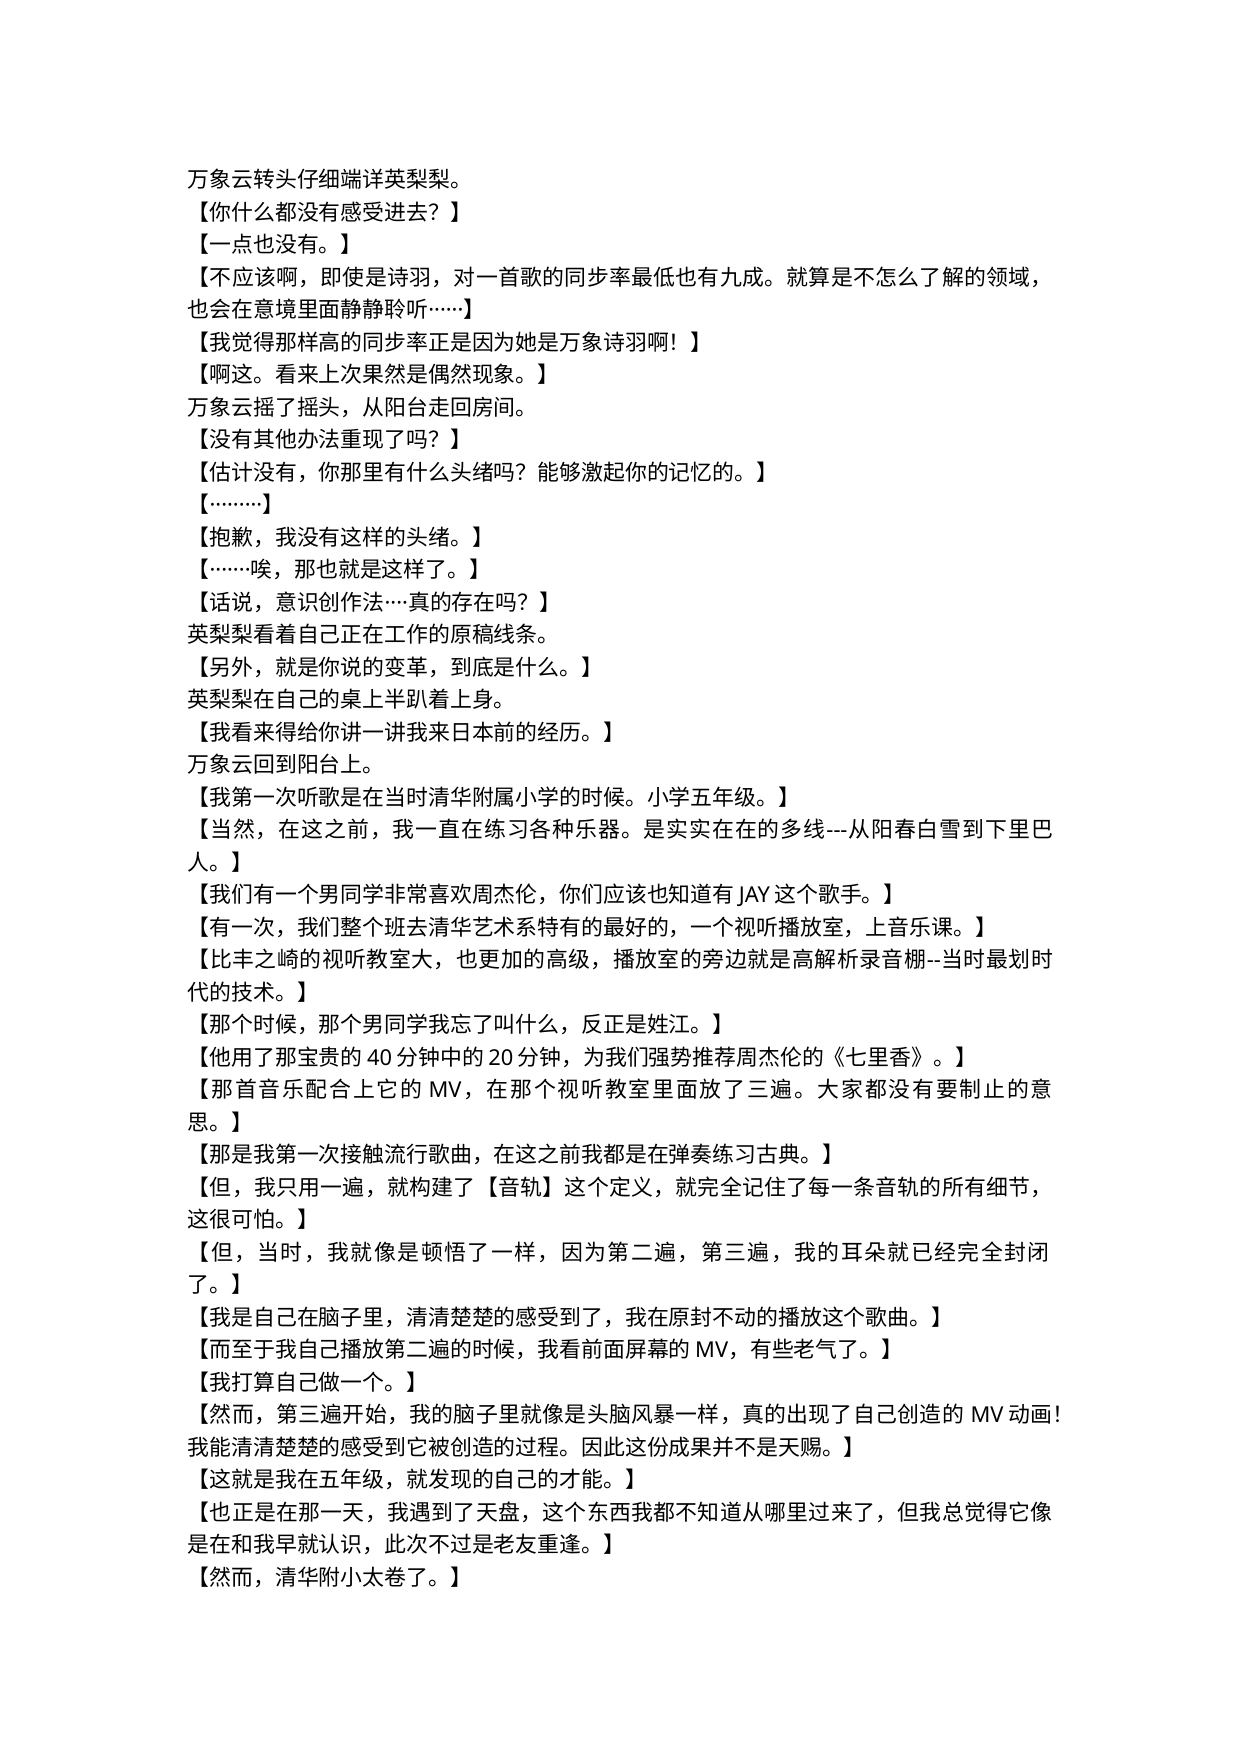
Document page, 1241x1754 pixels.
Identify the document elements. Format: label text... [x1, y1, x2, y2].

text 【我打算自己做一个。】 [187, 1364, 1053, 1397]
text 【也正是在那一天，我遇到了天盘，这个东西我都不知道从哪里过来了，但我总觉得它像是在和我早就认识，此次不过是老友重逢。】 [187, 1494, 1053, 1559]
text 【另外，就是你说的变革，到底是什么。】 [187, 649, 1053, 682]
text 【有一次，我们整个班去清华艺术系特有的最好的，一个视听播放室，上音乐课。】 [187, 909, 1053, 942]
text 【而至于我自己播放第二遍的时候，我看前面屏幕的MV，有些老气了。】 [187, 1332, 1053, 1364]
text 【我第一次听歌是在当时清华附属小学的时候。小学五年级。】 [187, 779, 1053, 812]
text 【但，当时，我就像是顿悟了一样，因为第二遍，第三遍，我的耳朵就已经完全封闭了。】 [187, 1234, 1053, 1299]
text 【抱歉，我没有这样的头绪。】 [187, 519, 1053, 552]
text 【我看来得给你讲一讲我来日本前的经历。】 [187, 714, 1053, 747]
text 【·······唉，那也就是这样了。】 [187, 552, 1053, 584]
text 【他用了那宝贵的40分钟中的20分钟，为我们强势推荐周杰伦的《七里香》。】 [187, 1039, 1053, 1072]
text 【我们有一个男同学非常喜欢周杰伦，你们应该也知道有JAY这个歌手。】 [187, 877, 1053, 909]
text 【啊这。看来上次果然是偶然现象。】 [187, 357, 1053, 389]
text 【我是自己在脑子里，清清楚楚的感受到了，我在原封不动的播放这个歌曲。】 [187, 1299, 1053, 1332]
text 【那个时候，那个男同学我忘了叫什么，反正是姓江。】 [187, 1007, 1053, 1039]
text 【不应该啊，即使是诗羽，对一首歌的同步率最低也有九成。就算是不怎么了解的领域，也会在意境里面静静聆听······】 [187, 259, 1053, 324]
text 【我觉得那样高的同步率正是因为她是万象诗羽啊！】 [187, 324, 1053, 357]
text 【然而，清华附小太卷了。】 [187, 1559, 1053, 1592]
text 【估计没有，你那里有什么头绪吗？能够激起你的记忆的。】 [187, 454, 1053, 487]
text 【比丰之崎的视听教室大，也更加的高级，播放室的旁边就是高解析录音棚--当时最划时代的技术。】 [187, 942, 1053, 1007]
text 万象云摇了摇头，从阳台走回房间。 [187, 389, 1053, 422]
text 英梨梨在自己的桌上半趴着上身。 [187, 682, 1053, 714]
text 【·········】 [187, 487, 1053, 519]
text 【然而，第三遍开始，我的脑子里就像是头脑风暴一样，真的出现了自己创造的MV动画！我能清清楚楚的感受到它被创造的过程。因此这份成果并不是天赐。】 [187, 1397, 1053, 1462]
text 【你什么都没有感受进去？】 [187, 194, 1053, 227]
text 【话说，意识创作法····真的存在吗？】 [187, 584, 1053, 617]
text 英梨梨看着自己正在工作的原稿线条。 [187, 617, 1053, 649]
text 【当然，在这之前，我一直在练习各种乐器。是实实在在的多线---从阳春白雪到下里巴人。】 [187, 812, 1053, 877]
text 【一点也没有。】 [187, 227, 1053, 259]
text 万象云回到阳台上。 [187, 747, 1053, 779]
text 【那首音乐配合上它的MV，在那个视听教室里面放了三遍。大家都没有要制止的意思。】 [187, 1072, 1053, 1137]
text 【这就是我在五年级，就发现的自己的才能。】 [187, 1462, 1053, 1494]
text 【但，我只用一遍，就构建了【音轨】这个定义，就完全记住了每一条音轨的所有细节，这很可怕。】 [187, 1169, 1053, 1234]
text 万象云转头仔细端详英梨梨。 [187, 162, 1053, 194]
text 【没有其他办法重现了吗？】 [187, 422, 1053, 454]
text 【那是我第一次接触流行歌曲，在这之前我都是在弹奏练习古典。】 [187, 1137, 1053, 1169]
